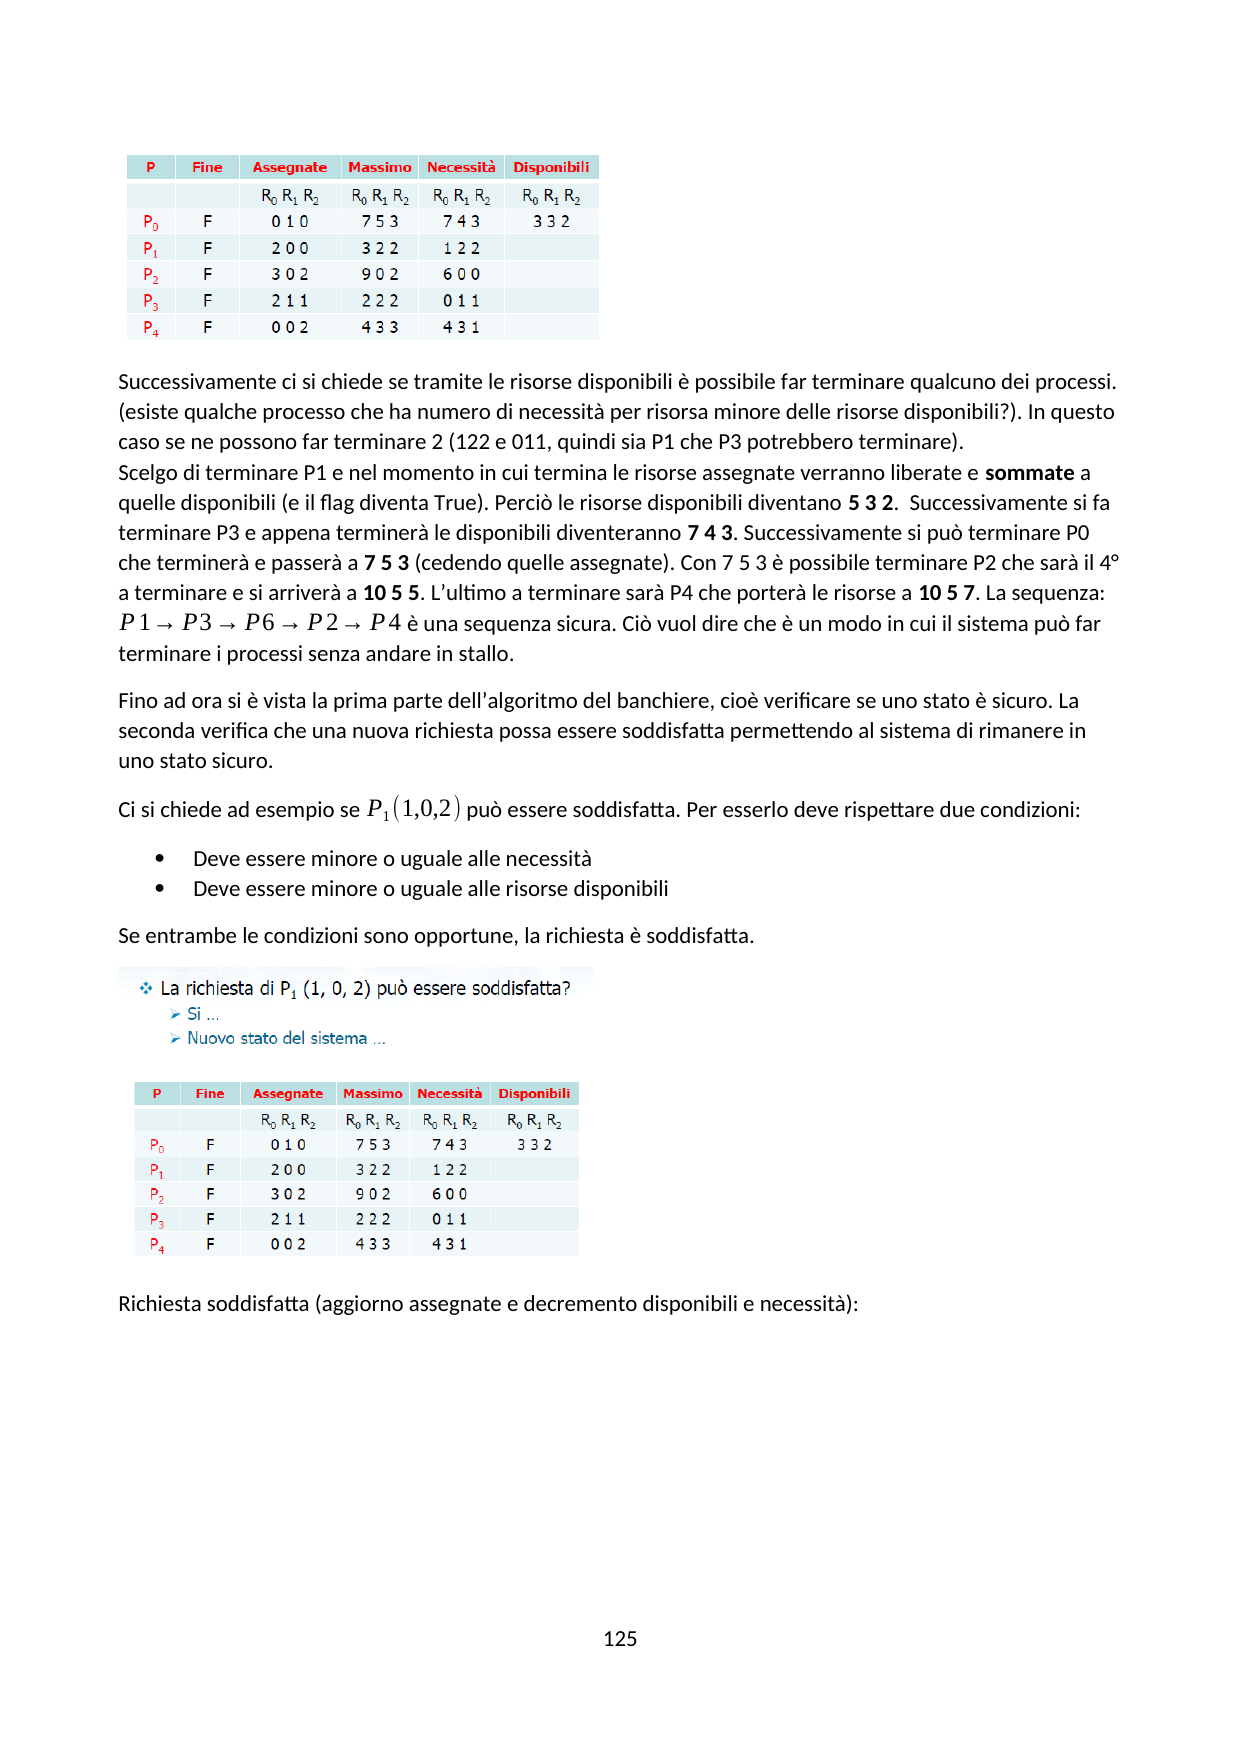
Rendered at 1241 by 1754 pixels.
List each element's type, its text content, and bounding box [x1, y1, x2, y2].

text Successivamente ci si chiede se tramite le risorse disponibili è possibile far terminare qualcuno dei processi. (esiste qualche processo che ha numero di necessità per risorsa minore delle risorse disponibili?). In questo caso se ne possono far terminare 2 (122 e 011, quindi sia P1 che P3 potrebbero terminare). Scelgo di terminare P1 e nel momento in cui termina le risorse assegnate verranno liberate e sommate a quelle disponibili (e il flag diventa True). Perciò le risorse disponibili diventano 5 3 2. Successivamente si fa terminare P3 e appena terminerà le disponibili diventeranno 7 4 3. Successivamente si può terminare P0 che terminerà e passerà a 7 5 3 (cedendo quelle assegnate). Con 7 5 3 è possibile terminare P2 che sarà il 4° a terminare e si arriverà a 10 5 5. L’ultimo a terminare sarà P4 che porterà le risorse a 10 5 7. La sequenza: è una sequenza sicura. Ciò vuol dire che è un modo in cui il sistema può far terminare i processi senza andare in stallo. [118, 367, 1122, 667]
text Richiesta soddisfatta (aggiorno assegnate e decremento disponibili e necessità): [118, 1289, 1122, 1317]
picture [118, 147, 606, 349]
text Fino ad ora si è vista la prima parte dell’algoritmo del banchiere, cioè verificare se uno stato è sicuro. La seconda verifica che una nuova richiesta possa essere soddisfatta permettendo al sistema di rimanere in uno stato sicuro. [118, 686, 1122, 774]
text Se entrambe le condizioni sono opportune, la richiesta è soddisfatta. [118, 921, 1122, 949]
list Deve essere minore o uguale alle necessità [156, 844, 1122, 872]
list Deve essere minore o uguale alle risorse disponibili [156, 874, 1122, 902]
text Ci si chiede ad esempio se può essere soddisfatta. Per esserlo deve rispettare due condizioni: [118, 793, 1122, 825]
picture [118, 967, 594, 1271]
